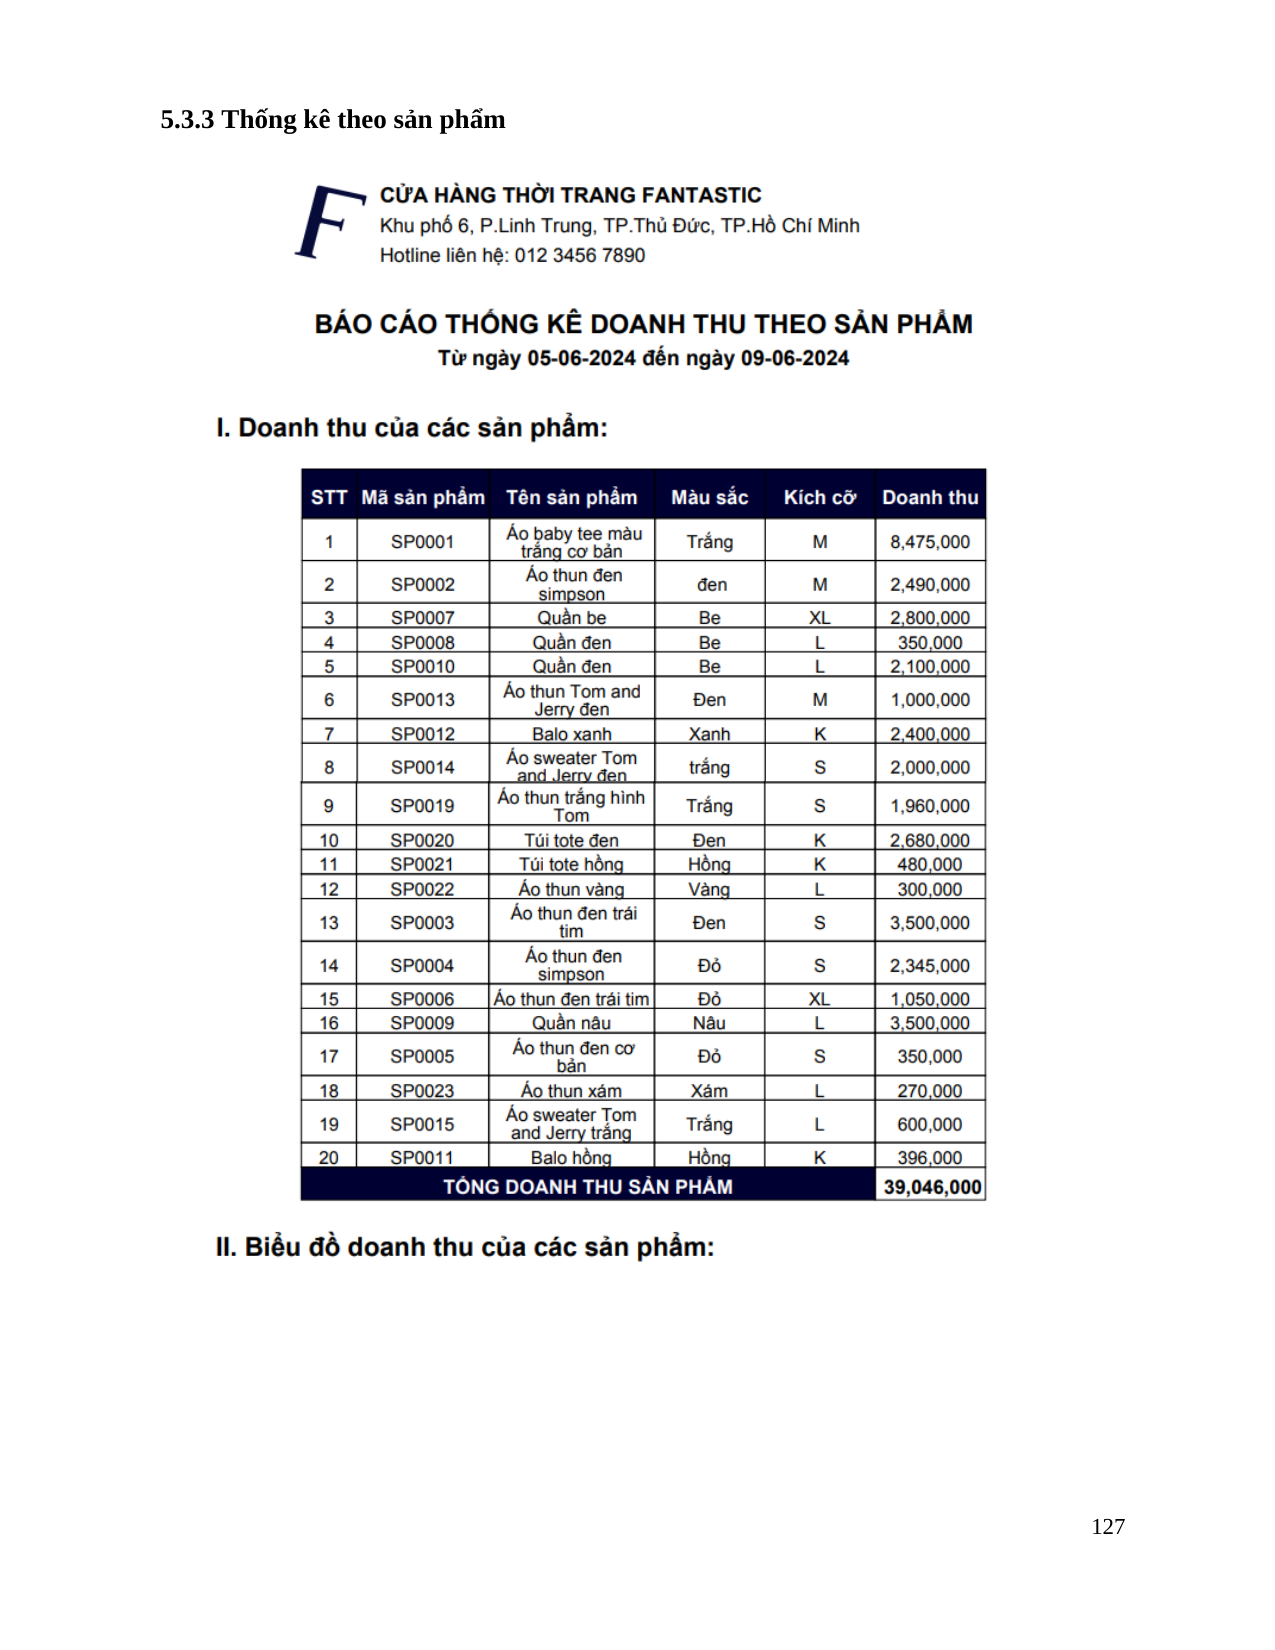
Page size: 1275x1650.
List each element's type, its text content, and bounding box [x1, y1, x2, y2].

subtitle 5.3.3 Thống kê theo sản phẩm [160, 103, 1125, 134]
picture [159, 150, 1129, 1304]
